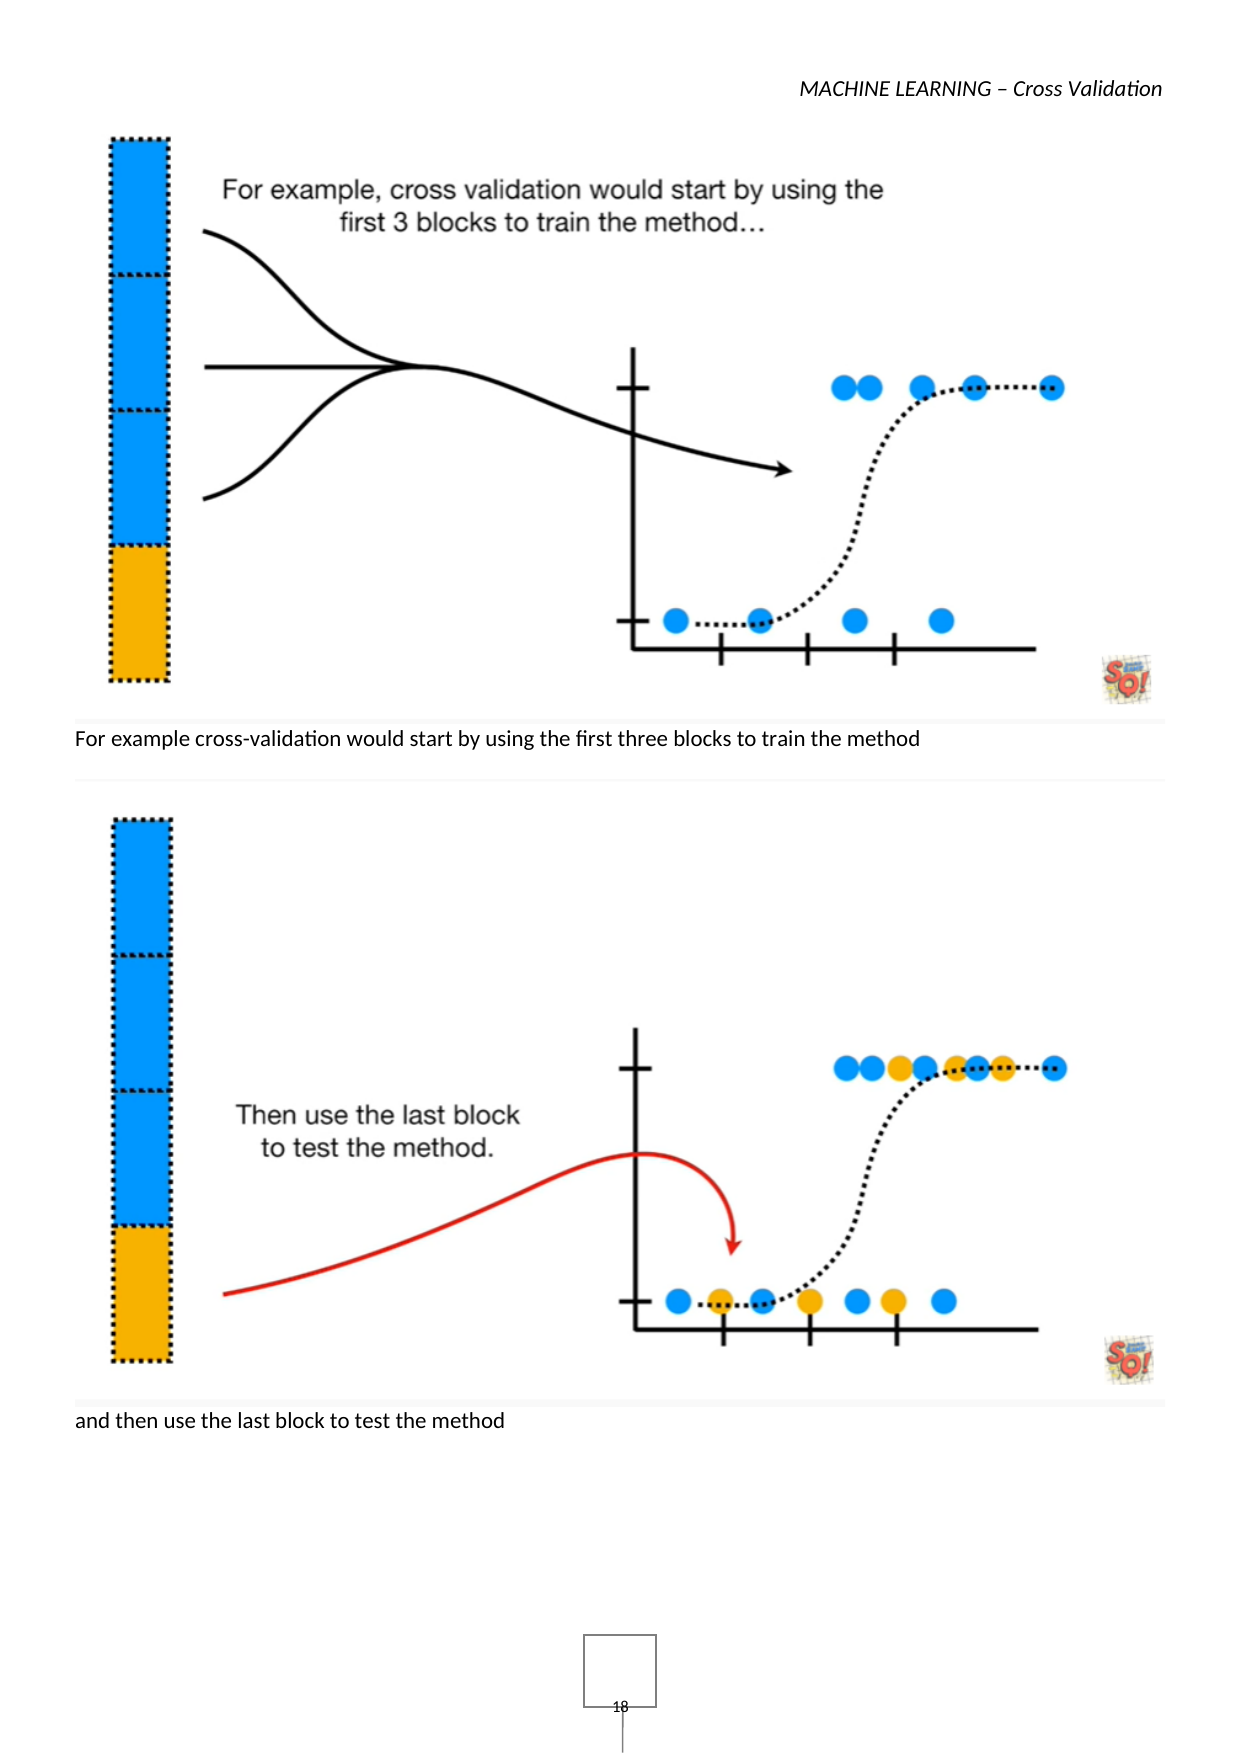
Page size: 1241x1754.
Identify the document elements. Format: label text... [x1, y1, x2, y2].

picture [75, 101, 1166, 724]
picture [75, 779, 1166, 1407]
text and then use the last block to test the method [75, 1407, 1165, 1435]
text For example cross-validation would start by using the first three blocks to train the method [75, 724, 1165, 752]
